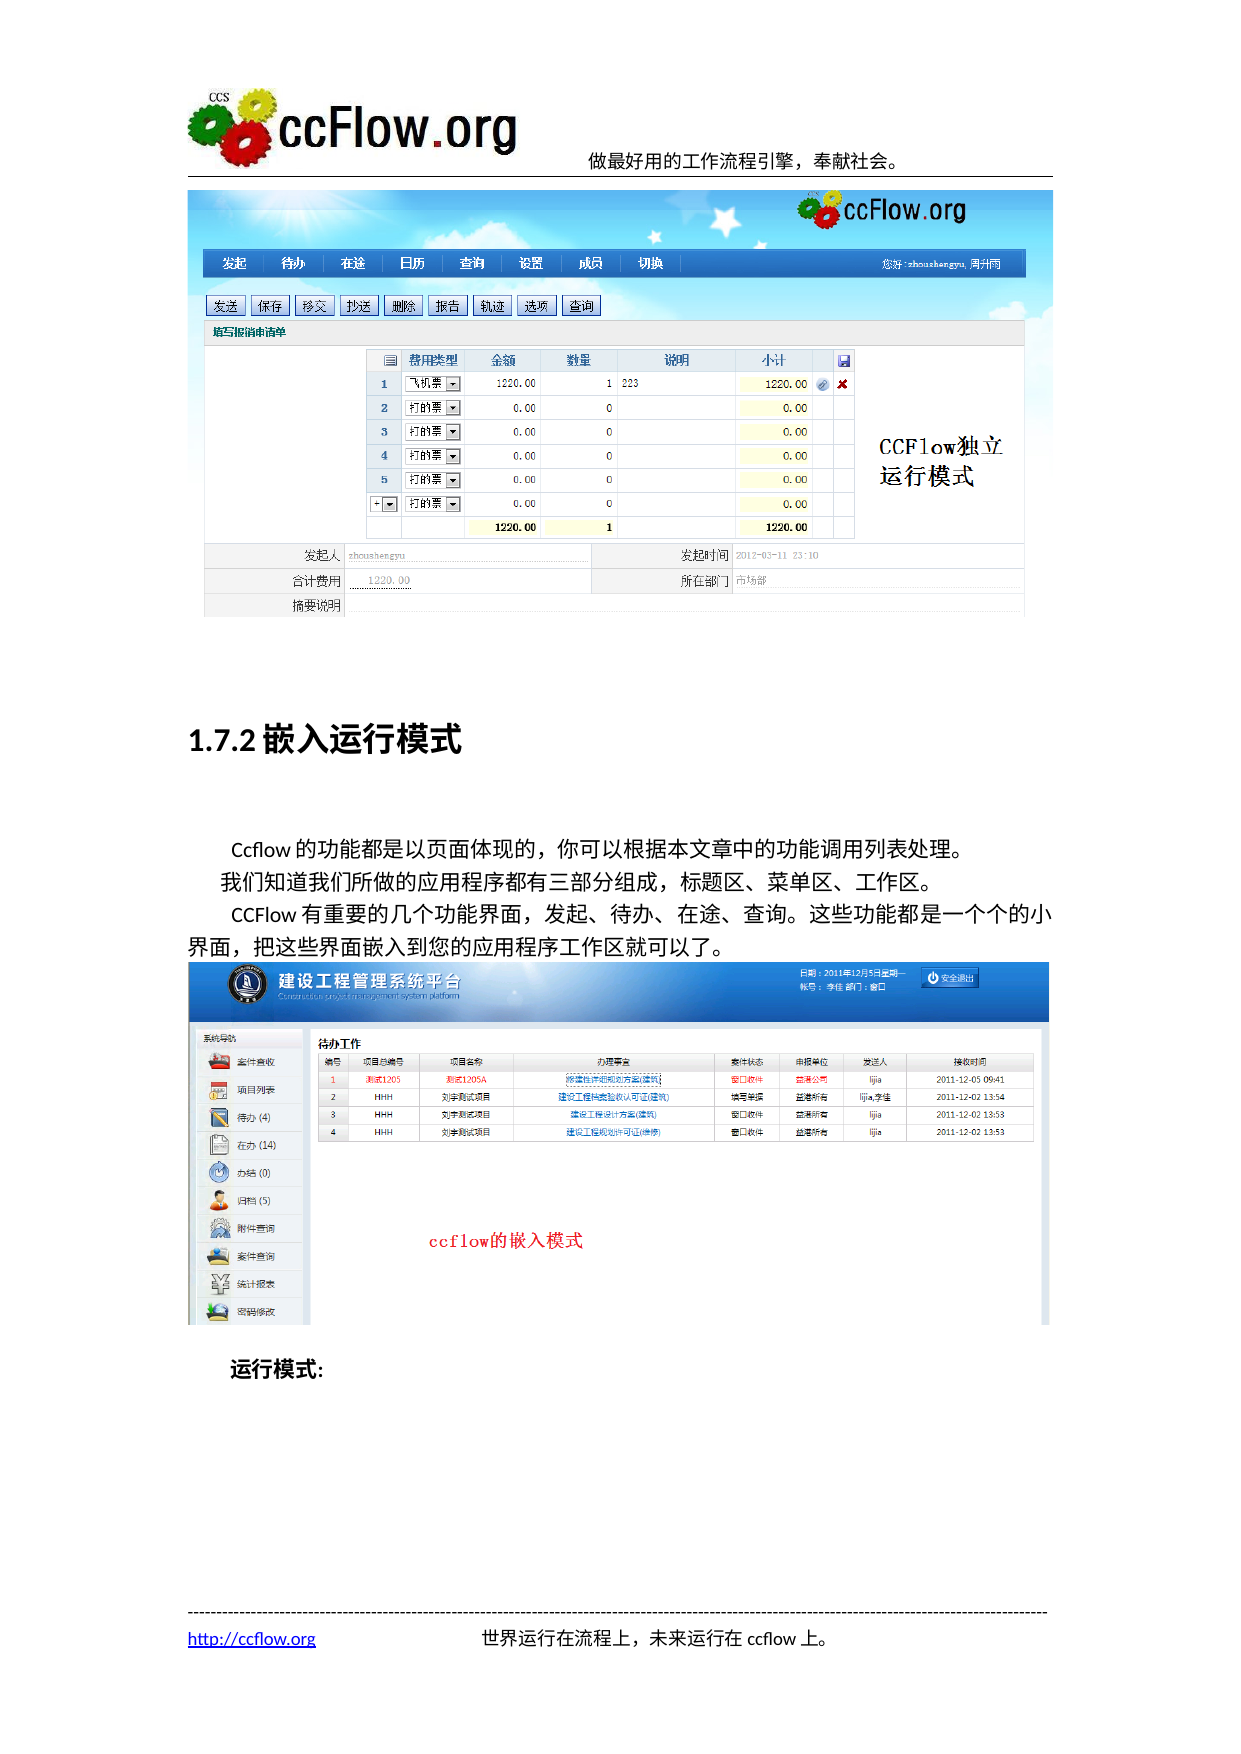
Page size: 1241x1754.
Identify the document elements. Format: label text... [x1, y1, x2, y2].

picture [187, 88, 521, 169]
subtitle 1.7.2嵌入运行模式 [187, 705, 1053, 770]
picture [187, 190, 1054, 617]
text 运行模式: [187, 1352, 1053, 1384]
text Ccflow的功能都是以页面体现的，你可以根据本文章中的功能调用列表处理。 [187, 832, 1053, 864]
text 我们知道我们所做的应用程序都有三部分组成，标题区、菜单区、工作区。 [187, 864, 1053, 897]
picture [187, 962, 1052, 1325]
text CCFlow有重要的几个功能界面，发起、待办、在途、查询。这些功能都是一个个的小界面，把这些界面嵌入到您的应用程序工作区就可以了。 [187, 897, 1053, 962]
